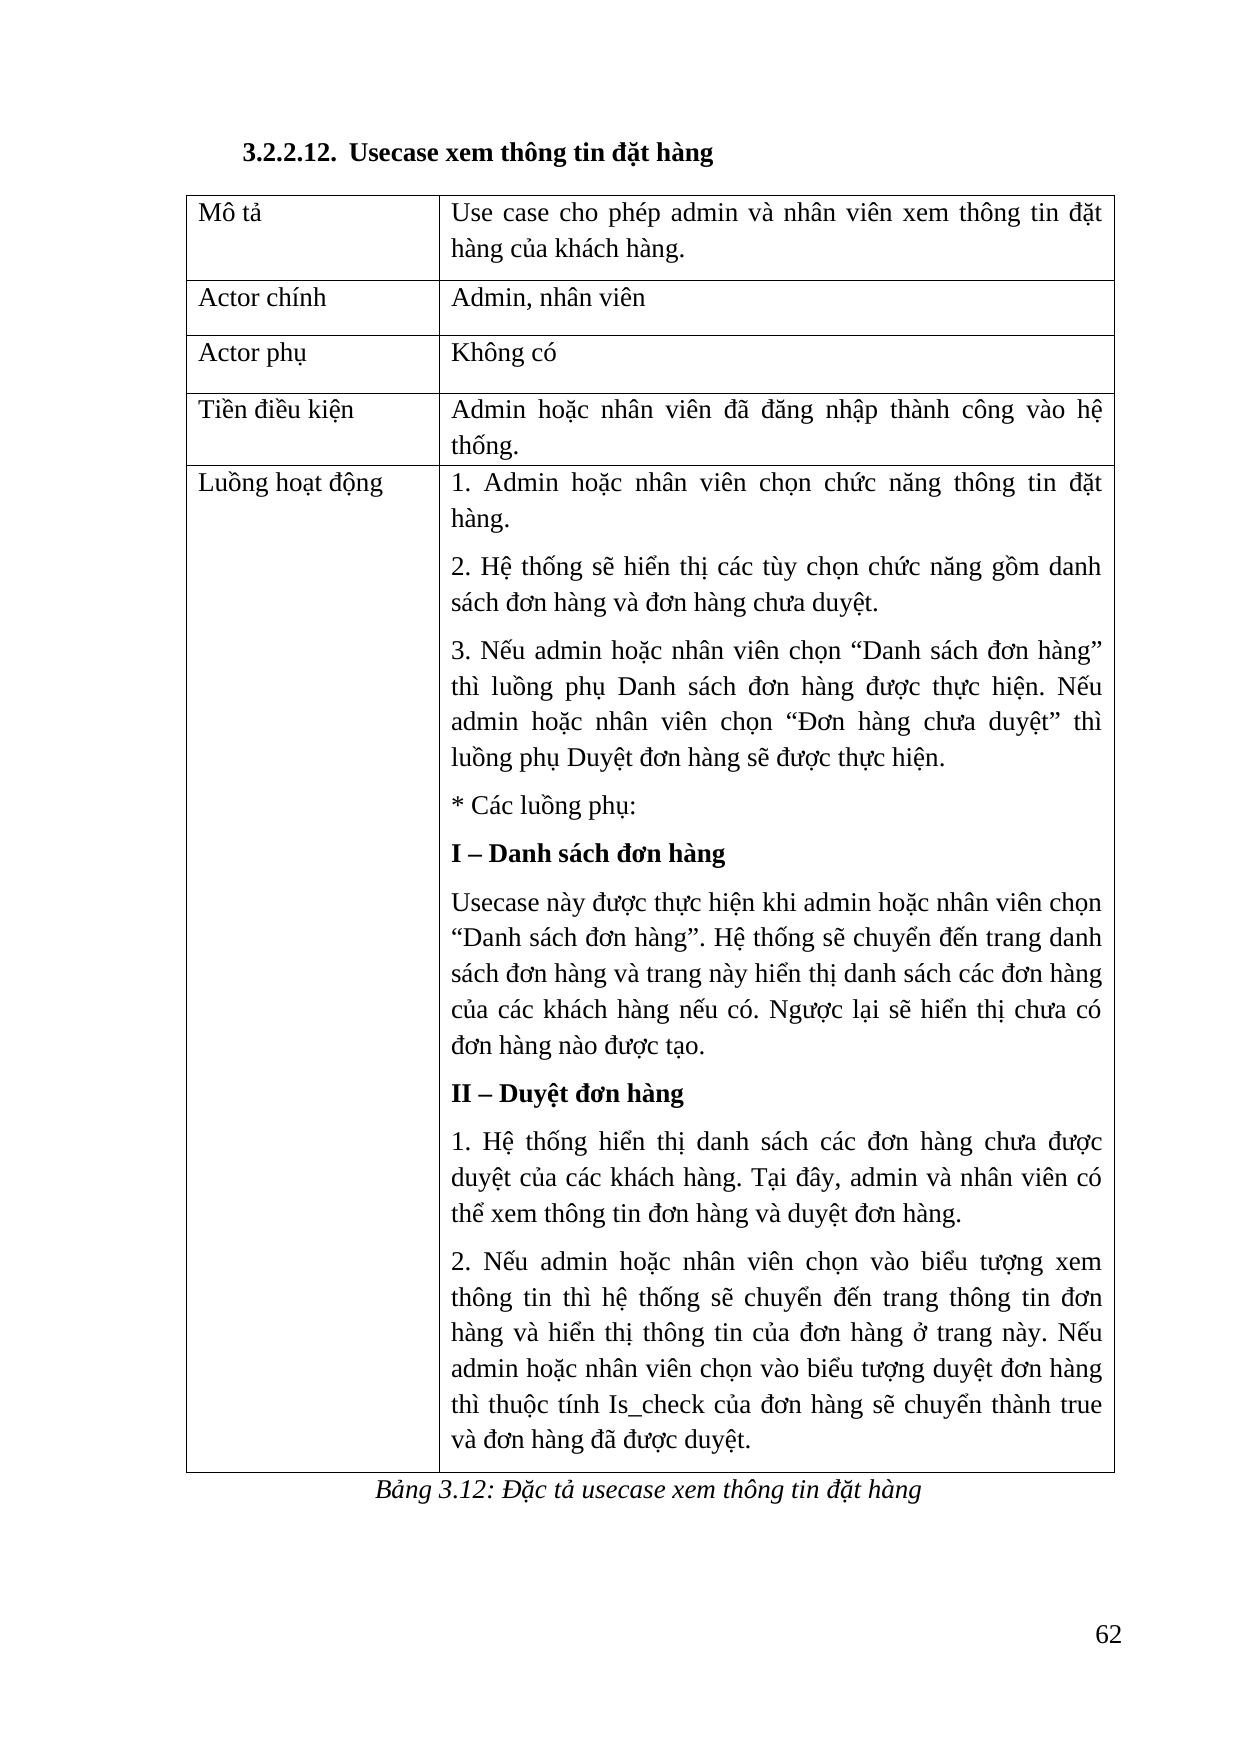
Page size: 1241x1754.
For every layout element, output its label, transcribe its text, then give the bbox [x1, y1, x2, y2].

table_header Mô tả [187, 196, 439, 280]
table_header Use case cho phép admin và nhân viên xem thông tin đặt hàng của khách hàng. [440, 196, 1114, 280]
text Bảng 3.12: Đặc tả usecase xem thông tin đặt hàng [177, 1473, 1122, 1504]
table_cell Luồng hoạt động [187, 466, 439, 1472]
table_cell Không có [440, 336, 1114, 392]
table_cell Actor chính [187, 281, 439, 335]
subtitle Usecase xem thông tin đặt hàng [242, 136, 1122, 167]
table_cell Admin hoặc nhân viên đã đăng nhập thành công vào hệ thống. [440, 394, 1114, 465]
table_cell Actor phụ [187, 336, 439, 392]
table_cell Admin, nhân viên [440, 281, 1114, 335]
table_cell Tiền điều kiện [187, 394, 439, 465]
table_cell 1. Admin hoặc nhân viên chọn chức năng thông tin đặt hàng. 2. Hệ thống sẽ hiển thị các tùy chọn chức năng gồm danh sách đơn hàng và đơn hàng chưa duyệt. 3. Nếu admin hoặc nhân viên chọn “Danh sách đơn hàng” thì luồng phụ Danh sách đơn hàng được thực hiện. Nếu admin hoặc nhân viên chọn “Đơn hàng chưa duyệt” thì luồng phụ Duyệt đơn hàng sẽ được thực hiện. * Các luồng phụ: I – Danh sách đơn hàng Usecase này được thực hiện khi admin hoặc nhân viên chọn “Danh sách đơn hàng”. Hệ thống sẽ chuyển đến trang danh sách đơn hàng và trang này hiển thị danh sách các đơn hàng của các khách hàng nếu có. Ngược lại sẽ hiển thị chưa có đơn hàng nào được tạo. II – Duyệt đơn hàng 1. Hệ thống hiển thị danh sách các đơn hàng chưa được duyệt của các khách hàng. Tại đây, admin và nhân viên có thể xem thông tin đơn hàng và duyệt đơn hàng. 2. Nếu admin hoặc nhân viên chọn vào biểu tượng xem thông tin thì hệ thống sẽ chuyển đến trang thông tin đơn hàng và hiển thị thông tin của đơn hàng ở trang này. Nếu admin hoặc nhân viên chọn vào biểu tượng duyệt đơn hàng thì thuộc tính Is_check của đơn hàng sẽ chuyển thành true và đơn hàng đã được duyệt. [440, 466, 1114, 1472]
